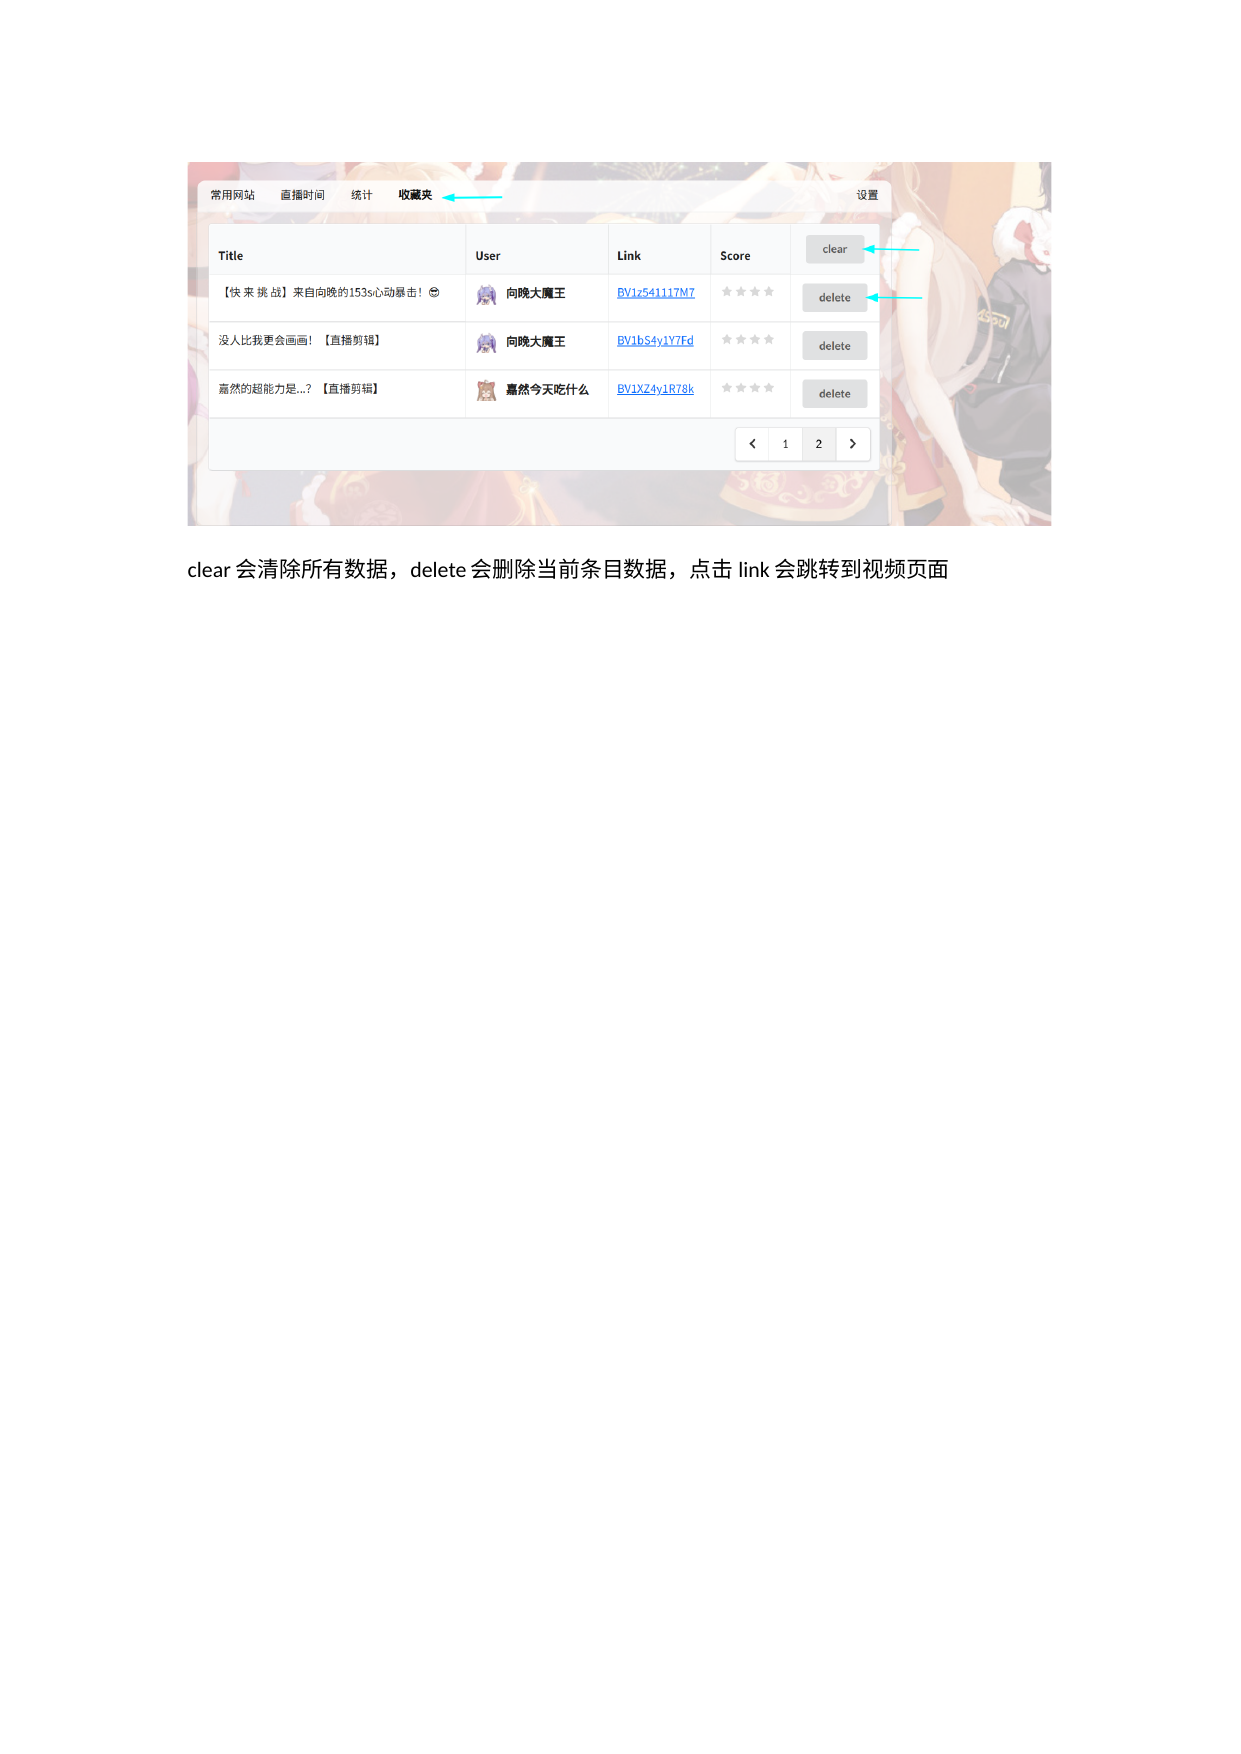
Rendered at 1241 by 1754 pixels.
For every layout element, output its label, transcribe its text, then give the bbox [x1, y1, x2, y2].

picture [187, 162, 1052, 526]
text clear会清除所有数据，delete会删除当前条目数据，点击 link 会跳转到视频页面 [187, 552, 1053, 584]
